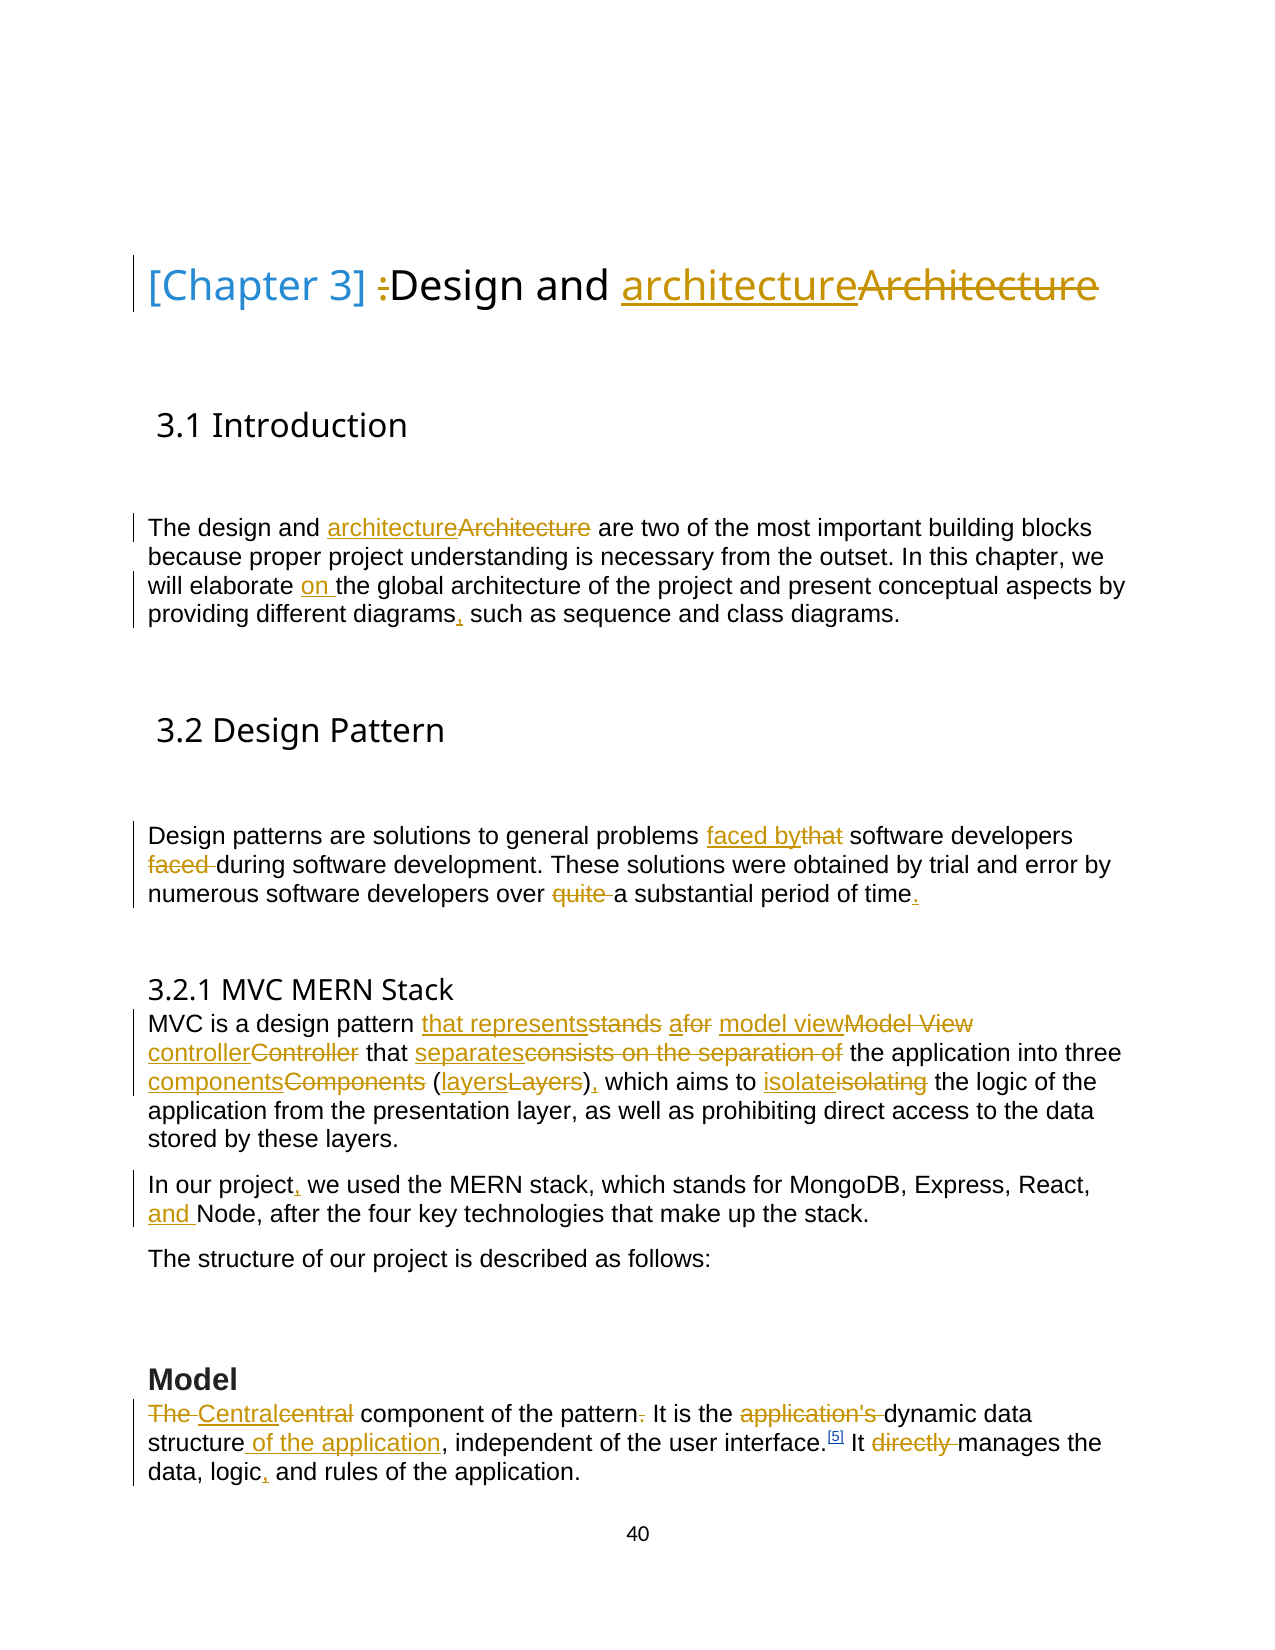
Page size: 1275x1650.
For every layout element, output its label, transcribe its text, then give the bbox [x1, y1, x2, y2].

text Design patterns are solutions to general problems software developers during software development. These solutions were obtained by trial and error by numerous software developers over a substantial period of time [148, 821, 1127, 908]
text 3.1 Introduction [148, 401, 1127, 447]
text Model [148, 1361, 1127, 1397]
text 3.2 Design Pattern [148, 707, 1127, 752]
text component of the pattern It is the dynamic data structure, independent of the user interface.[5] It manages the data, logic and rules of the application. [148, 1399, 1127, 1486]
text MVC is a design pattern that the application into three () which aims to the logic of the application from the presentation layer, as well as prohibiting direct access to the data stored by these layers. [148, 1009, 1127, 1153]
subtitle 3.2.1 MVC MERN Stack [148, 970, 1127, 1009]
subtitle Design and [148, 255, 1127, 312]
text The design and are two of the most important building blocks because proper project understanding is necessary from the outset. In this chapter, we will elaborate the global architecture of the project and present conceptual aspects by providing different diagrams such as sequence and class diagrams. [148, 513, 1127, 628]
text The structure of our project is described as follows: [148, 1244, 1127, 1273]
text In our project we used the MERN stack, which stands for MongoDB, Express, React, Node, after the four key technologies that make up the stack. [148, 1170, 1127, 1227]
